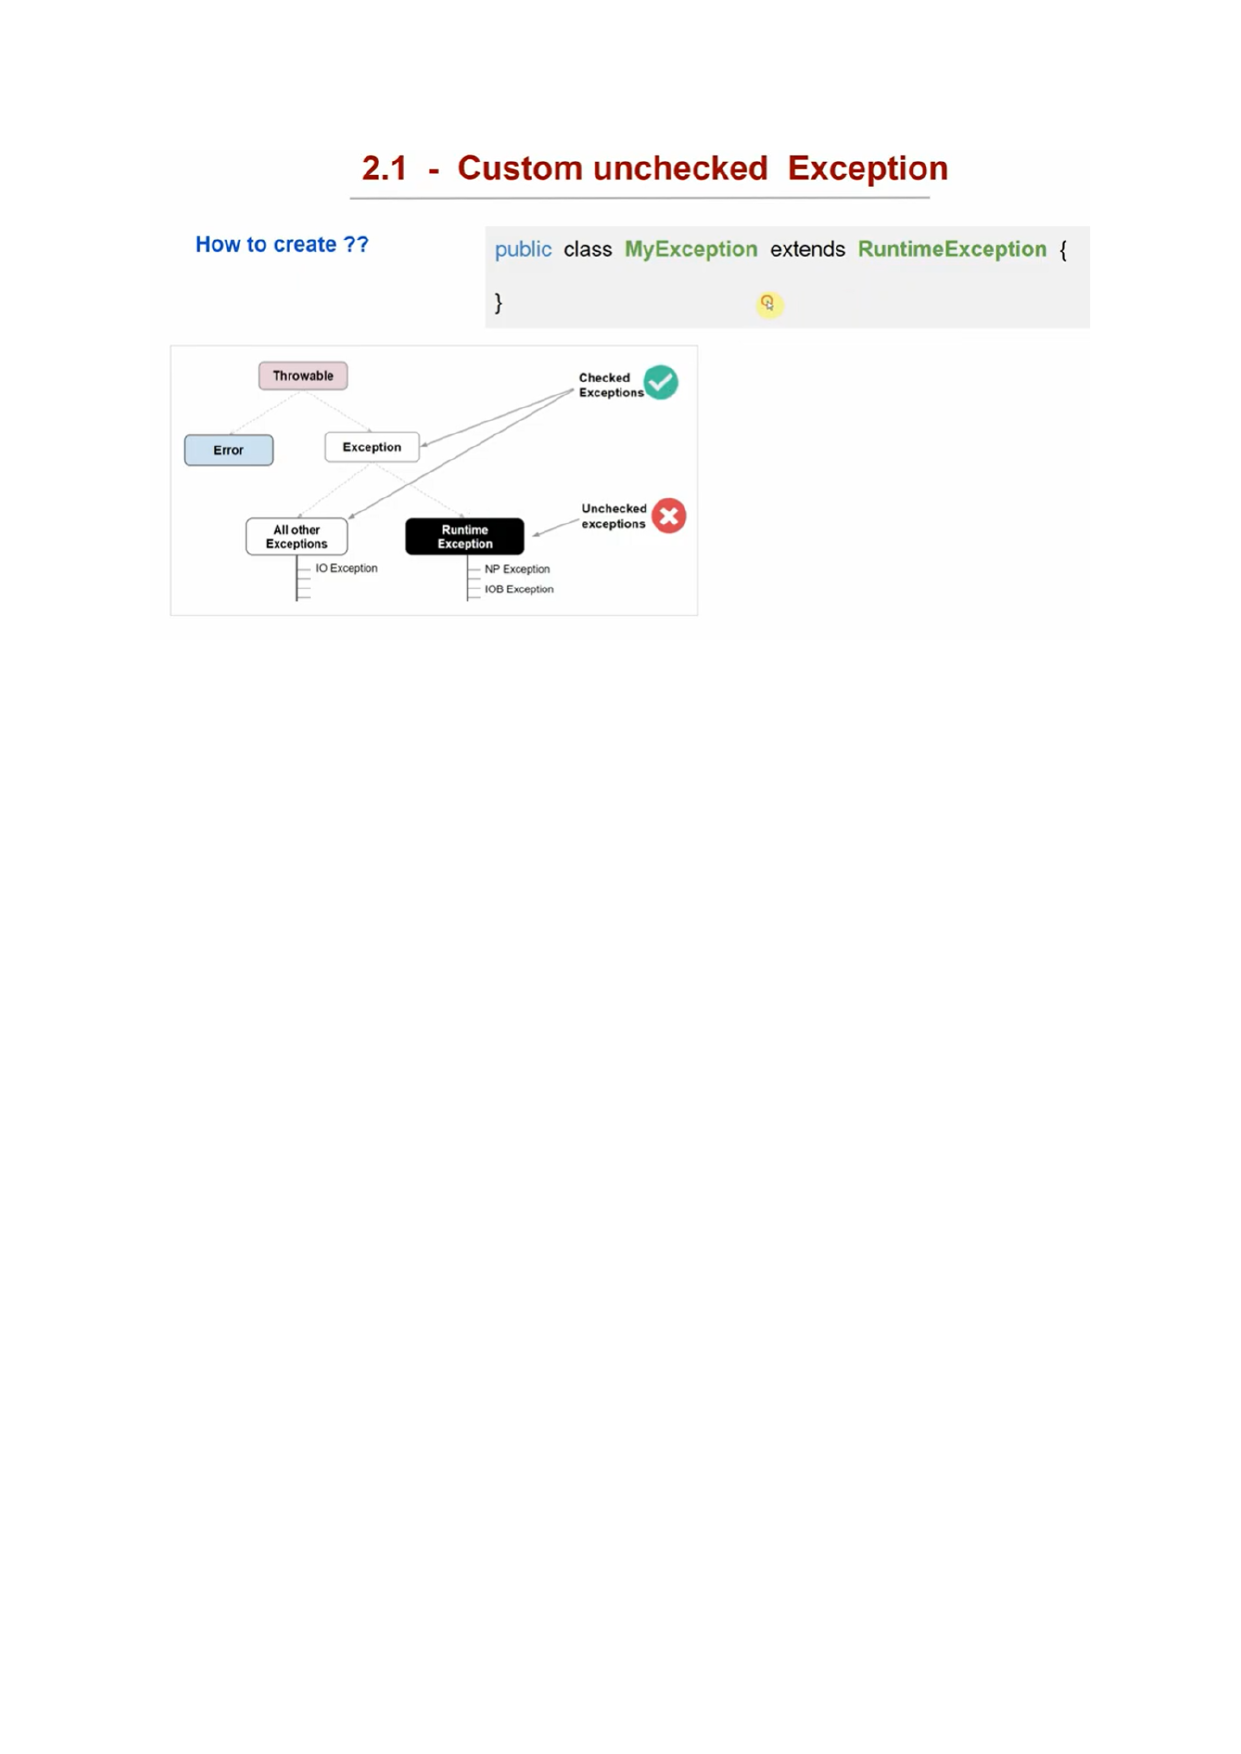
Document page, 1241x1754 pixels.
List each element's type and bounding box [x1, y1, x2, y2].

picture [150, 150, 1091, 640]
